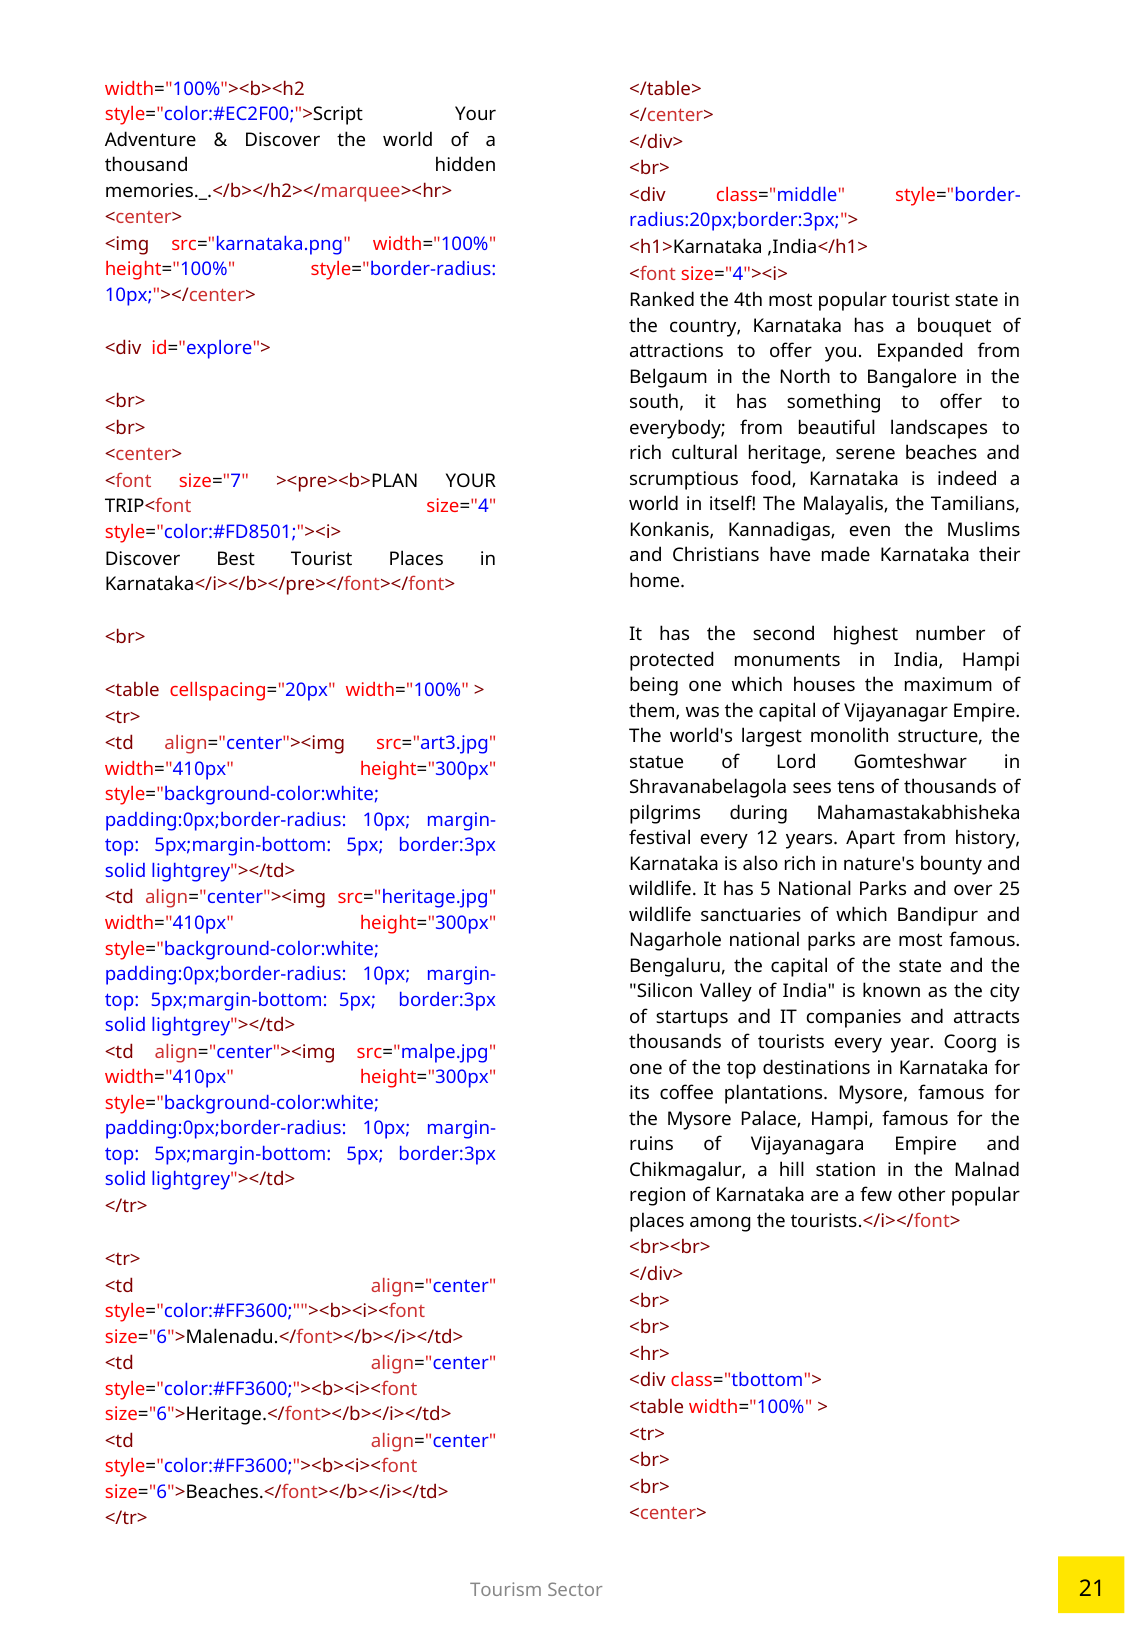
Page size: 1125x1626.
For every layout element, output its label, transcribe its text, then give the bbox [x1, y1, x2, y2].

text <td align="center"><img src="malpe.jpg" width="410px" height="300px" style="background-color:white; padding:0px;border-radius: 10px; margin-top: 5px;margin-bottom: 5px; border:3px solid lightgrey"></td> [104, 1038, 496, 1191]
text <br> [104, 387, 496, 413]
text <hr> [629, 1340, 1021, 1366]
text </div> [629, 128, 1021, 154]
text <td align="center"><img src="heritage.jpg" width="410px" height="300px" style="background-color:white; padding:0px;border-radius: 10px; margin-top: 5px;margin-bottom: 5px; border:3px solid lightgrey"></td> [104, 884, 496, 1037]
text It has the second highest number of protected monuments in India, Hampi being one which houses the maximum of them, was the capital of Vijayanagar Empire. The world's largest monolith structure, the statue of Lord Gomteshwar in Shravanabelagola sees tens of thousands of pilgrims during Mahamastakabhisheka festival every 12 years. Apart from history, Karnataka is also rich in nature's bounty and wildlife. It has 5 National Parks and over 25 wildlife sanctuaries of which Bandipur and Nagarhole national parks are most famous. Bengaluru, the capital of the state and the "Silicon Valley of India" is known as the city of startups and IT companies and attracts thousands of tourists every year. Coorg is one of the top destinations in Karnataka for its coffee plantations. Mysore, famous for the Mysore Palace, Hampi, famous for the ruins of Vijayanagara Empire and Chikmagalur, a hill station in the Malnad region of Karnataka are a few other popular places among the tourists.</i></font> [629, 620, 1021, 1233]
text <td align="center"><img src="art3.jpg" width="410px" height="300px" style="background-color:white; padding:0px;border-radius: 10px; margin-top: 5px;margin-bottom: 5px; border:3px solid lightgrey"></td> [104, 730, 496, 883]
text <center> [104, 441, 496, 466]
text </tr> [104, 1192, 496, 1218]
text <center> [104, 204, 496, 229]
text Ranked the 4th most popular tourist state in the country, Karnataka has a bouquet of attractions to offer you. Expanded from Belgaum in the North to Bangalore in the south, it has something to offer to everybody; from beautiful landscapes to rich cultural heritage, serene beaches and scrumptious food, Karnataka is indeed a world in itself! The Malayalis, the Tamilians, Konkanis, Kannadigas, even the Muslims and Christians have made Karnataka their home. [629, 286, 1021, 593]
text <img src="karnataka.png" width="100%" height="100%" style="border-radius: 10px;"></center> [104, 230, 496, 307]
text <font size="7" ><pre><b>PLAN YOUR TRIP<font size="4" style="color:#FD8501;"><i> [104, 467, 496, 544]
text <div class="tbottom"> [629, 1367, 1021, 1392]
text <div id="explore"> [104, 334, 496, 360]
text <h1>Karnataka ,India</h1> [629, 233, 1021, 259]
text <tr> [104, 1245, 496, 1271]
text <div class="middle" style="border-radius:20px;border:3px;"> [629, 181, 1021, 232]
text </tr> [104, 1505, 496, 1530]
text <br> [629, 1287, 1021, 1312]
text <br><br> [629, 1234, 1021, 1259]
text <td align="center" style="color:#FF3600;"><b><i><font size="6">Beaches.</font></b></i></td> [104, 1427, 496, 1504]
text Discover Best Tourist Places in Karnataka</i></b></pre></font></font> [104, 545, 496, 596]
text <td align="center" style="color:#FF3600;"><b><i><font size="6">Heritage.</font></b></i></td> [104, 1349, 496, 1426]
text </center> [629, 102, 1021, 127]
text <center> [629, 1499, 1021, 1525]
text <table width="100%" > [629, 1393, 1021, 1419]
text <br> [629, 1446, 1021, 1472]
text <br> [104, 414, 496, 439]
text <tr> [629, 1420, 1021, 1445]
text <br> [629, 1313, 1021, 1339]
text <br> [629, 1473, 1021, 1498]
text <font size="4"><i> [629, 260, 1021, 285]
text <tr> [104, 703, 496, 729]
text <br> [104, 623, 496, 649]
text </div> [629, 1260, 1021, 1286]
text <table cellspacing="20px" width="100%" > [104, 677, 496, 702]
text </table> [629, 75, 1021, 101]
text <td align="center" style="color:#FF3600;""><b><i><font size="6">Malenadu.</font></b></i></td> [104, 1272, 496, 1348]
text <br> [629, 155, 1021, 180]
